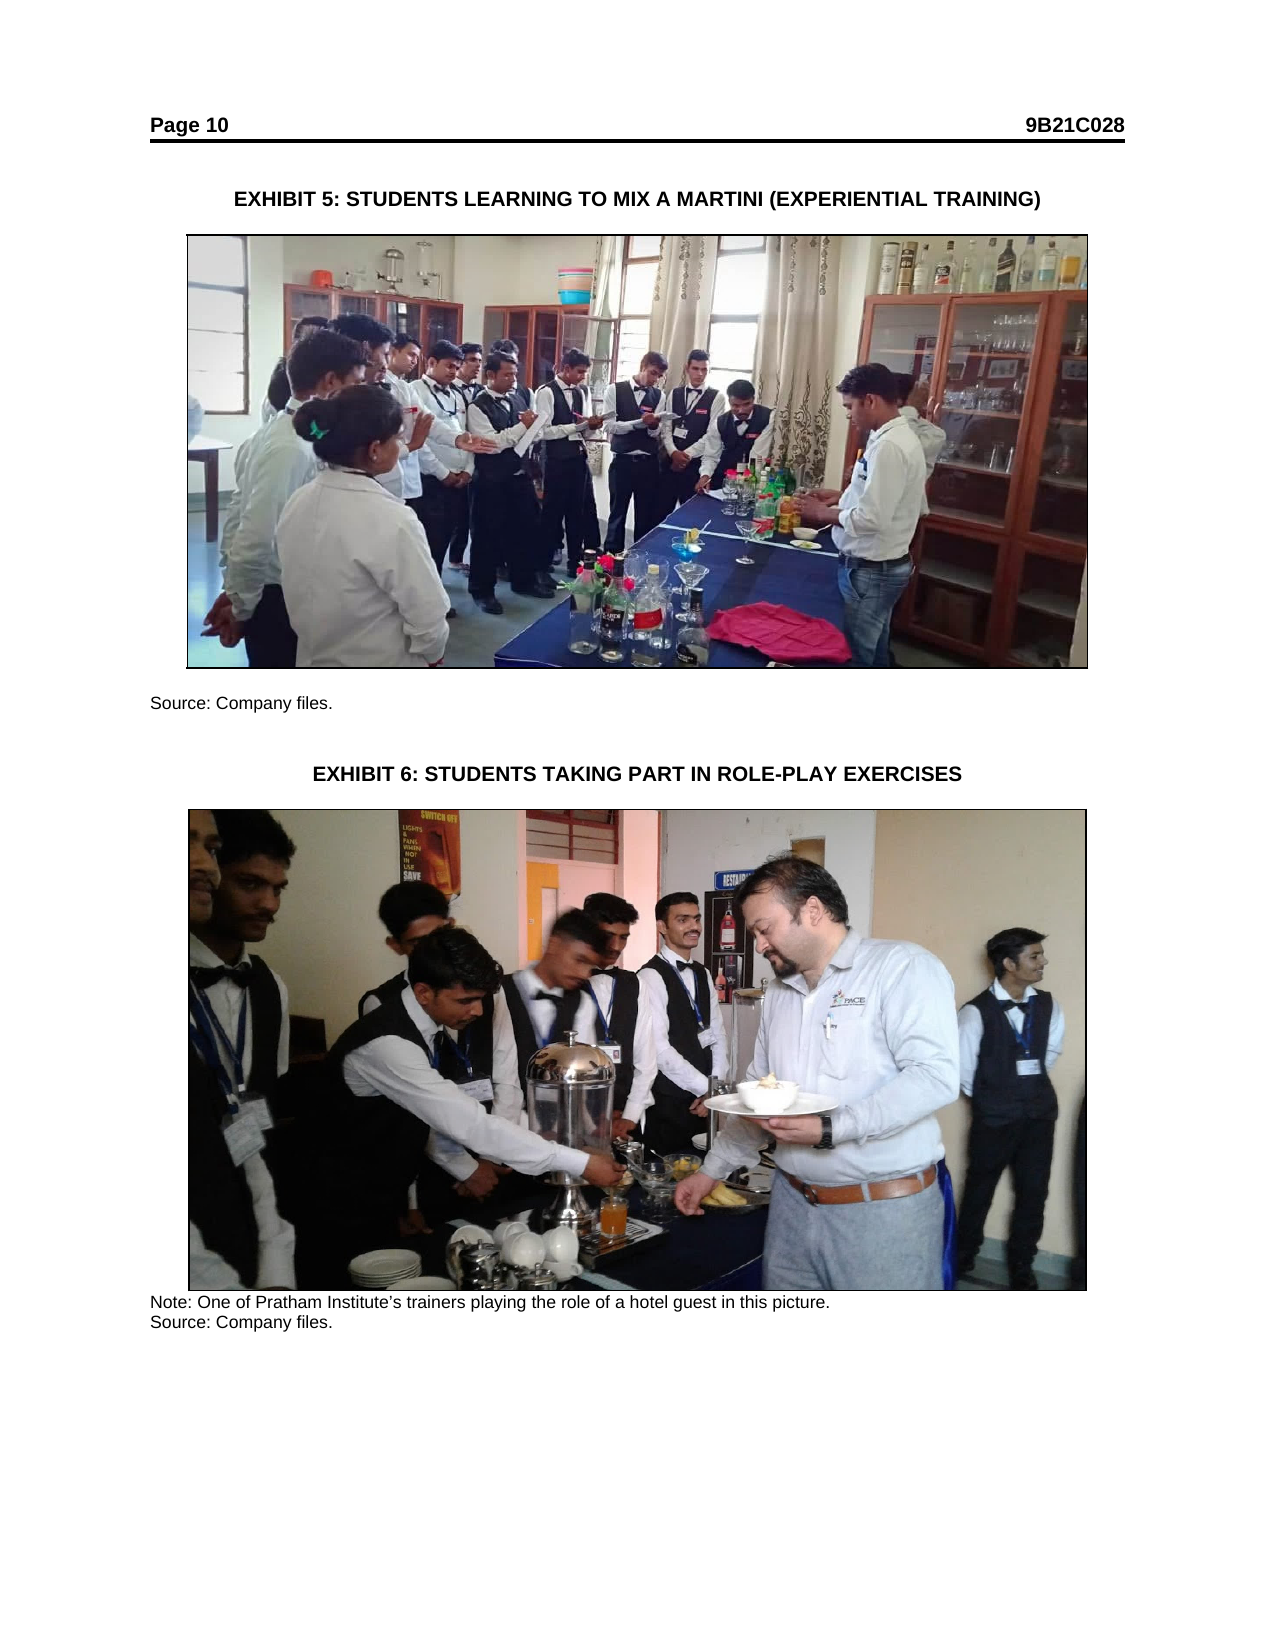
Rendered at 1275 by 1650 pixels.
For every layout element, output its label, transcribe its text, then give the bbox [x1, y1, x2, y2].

text Source: Company files. [150, 1312, 1125, 1332]
text Source: Company files. [150, 693, 1125, 713]
picture [190, 810, 1085, 1290]
picture [188, 236, 1087, 667]
subtitle EXHIBIT 6: STUDENTS TAKING PART IN ROLE-PLAY EXERCISES [150, 761, 1125, 785]
subtitle EXHIBIT 5: STUDENTS LEARNING TO MIX A MARTINI (EXPERIENTIAL TRAINING) [150, 186, 1125, 210]
